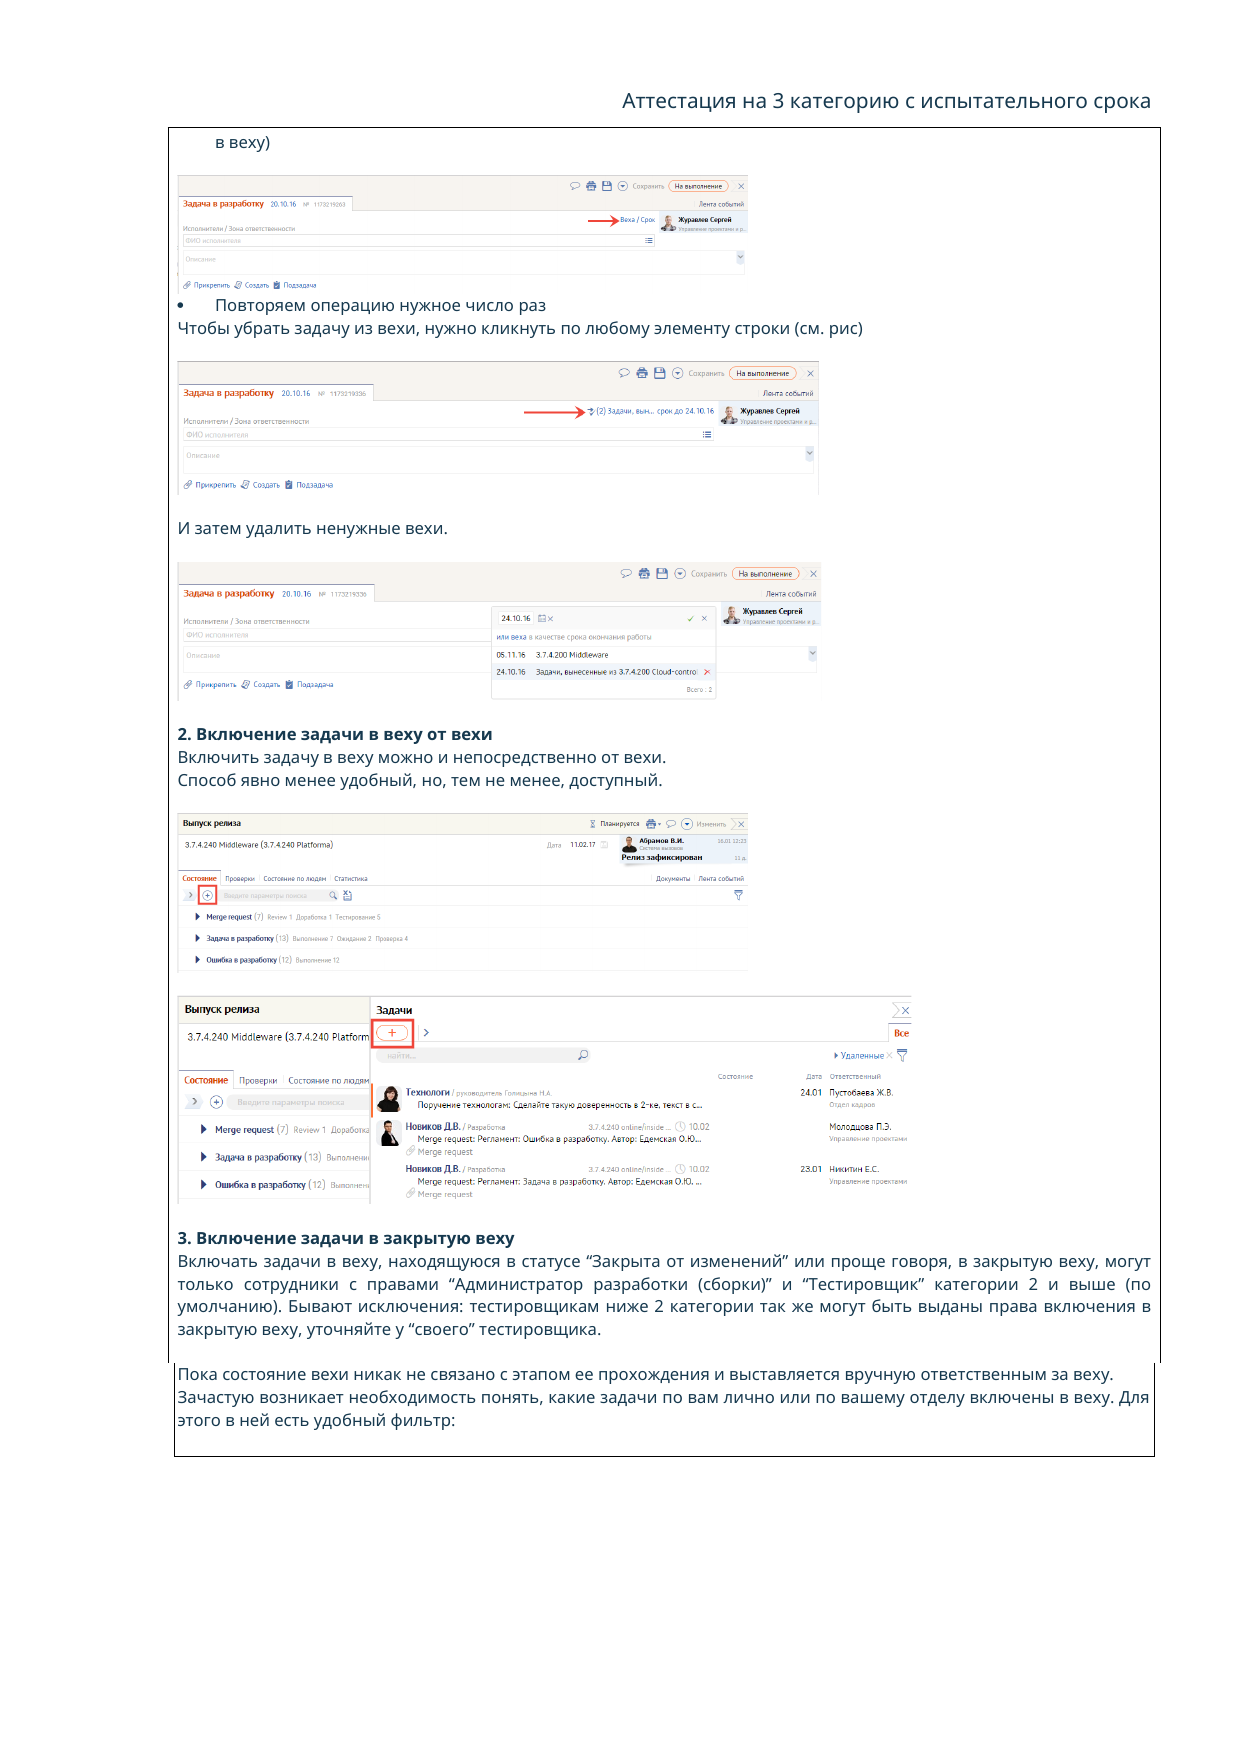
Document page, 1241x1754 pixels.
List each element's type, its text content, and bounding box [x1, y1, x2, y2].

text Чтобы убрать задачу из вехи, нужно кликнуть по любому элементу строки (см. рис) [177, 316, 1152, 339]
picture [177, 995, 912, 1204]
text И затем удалить ненужные вехи. [177, 517, 1152, 539]
text Включить задачу в веху можно и непосредственно от вехи. [177, 746, 1152, 768]
text Способ явно менее удобный, но, тем не менее, доступный. [177, 768, 1152, 791]
list Повторяем операцию нужное число раз [177, 293, 1152, 316]
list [169, 128, 1160, 153]
picture [177, 813, 748, 973]
text 2. Включение задачи в веху от вехи [177, 723, 1152, 746]
text Включать задачи в веху, находящуюся в статусе “Закрыта от изменений” или проще говоря, в закрытую веху, могут только сотрудники с правами “Администратор разработки (сборки)” и “Тестировщик” категории 2 и выше (по умолчанию). Бывают исключения: тестировщикам ниже 2 категории так же могут быть выданы права включения в закрытую веху, уточняйте у “своего” тестировщика. [177, 1249, 1152, 1340]
picture [177, 361, 819, 495]
text Пока состояние вехи никак не связано с этапом ее прохождения и выставляется вручную ответственным за веху. [177, 1363, 1152, 1386]
picture [177, 175, 748, 294]
picture [177, 562, 822, 701]
text 3. Включение задачи в закрытую веху [177, 1227, 1152, 1249]
text Зачастую возникает необходимость понять, какие задачи по вам лично или по вашему отделу включены в веху. Для этого в ней есть удобный фильтр: [177, 1386, 1152, 1431]
